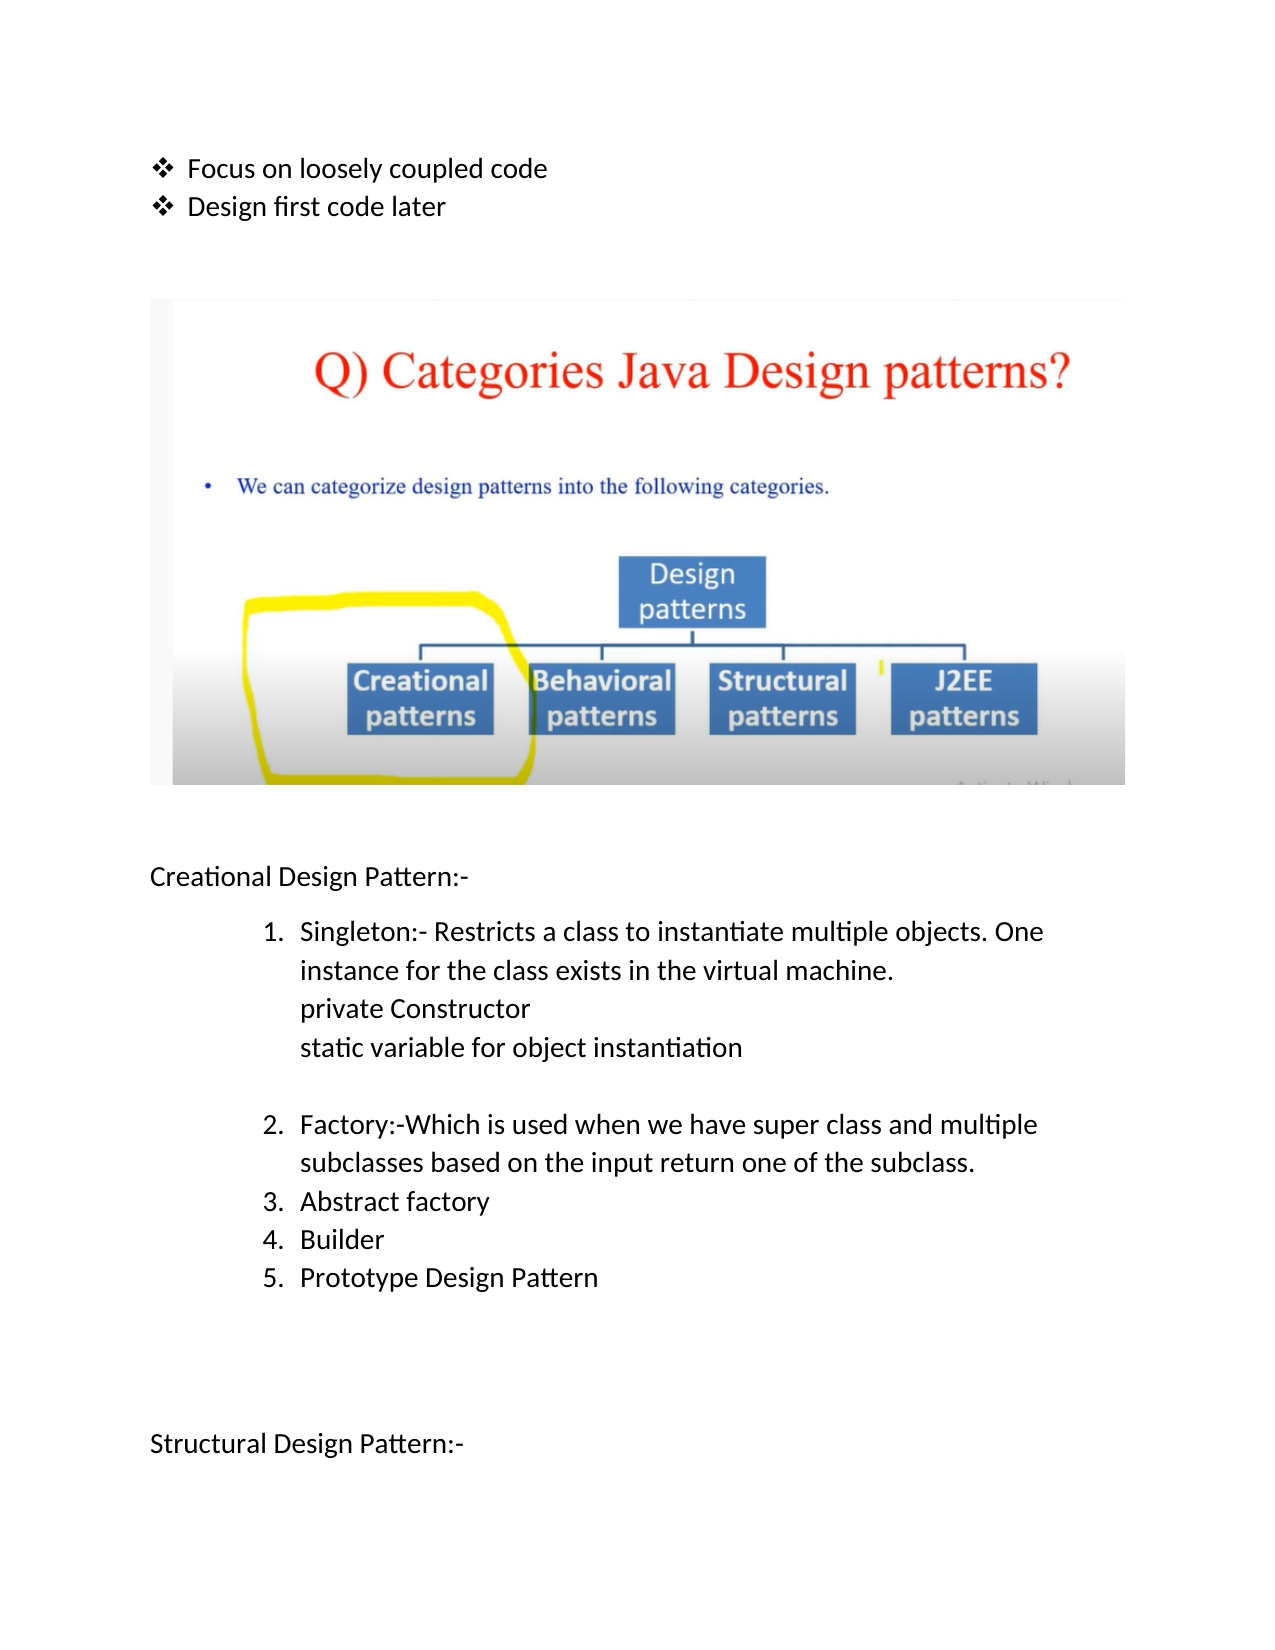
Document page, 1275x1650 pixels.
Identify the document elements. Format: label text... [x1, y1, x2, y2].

list private Constructor [300, 990, 1125, 1026]
list Builder [262, 1221, 1125, 1257]
list Focus on loosely coupled code [150, 150, 1125, 186]
text Creational Design Pattern:- [150, 858, 1125, 894]
list Prototype Design Pattern [262, 1259, 1125, 1295]
list Abstract factory [262, 1183, 1125, 1218]
text Structural Design Pattern:- [150, 1425, 1125, 1460]
list Singleton:- Restricts a class to instantiate multiple objects. One instance for the class exists in the virtual machine. [262, 913, 1125, 988]
list static variable for object instantiation [300, 1029, 1125, 1064]
list Factory:-Which is used when we have super class and multiple subclasses based on the input return one of the subclass. [262, 1106, 1125, 1180]
list Design first code later [150, 188, 1125, 224]
picture [150, 298, 1125, 785]
